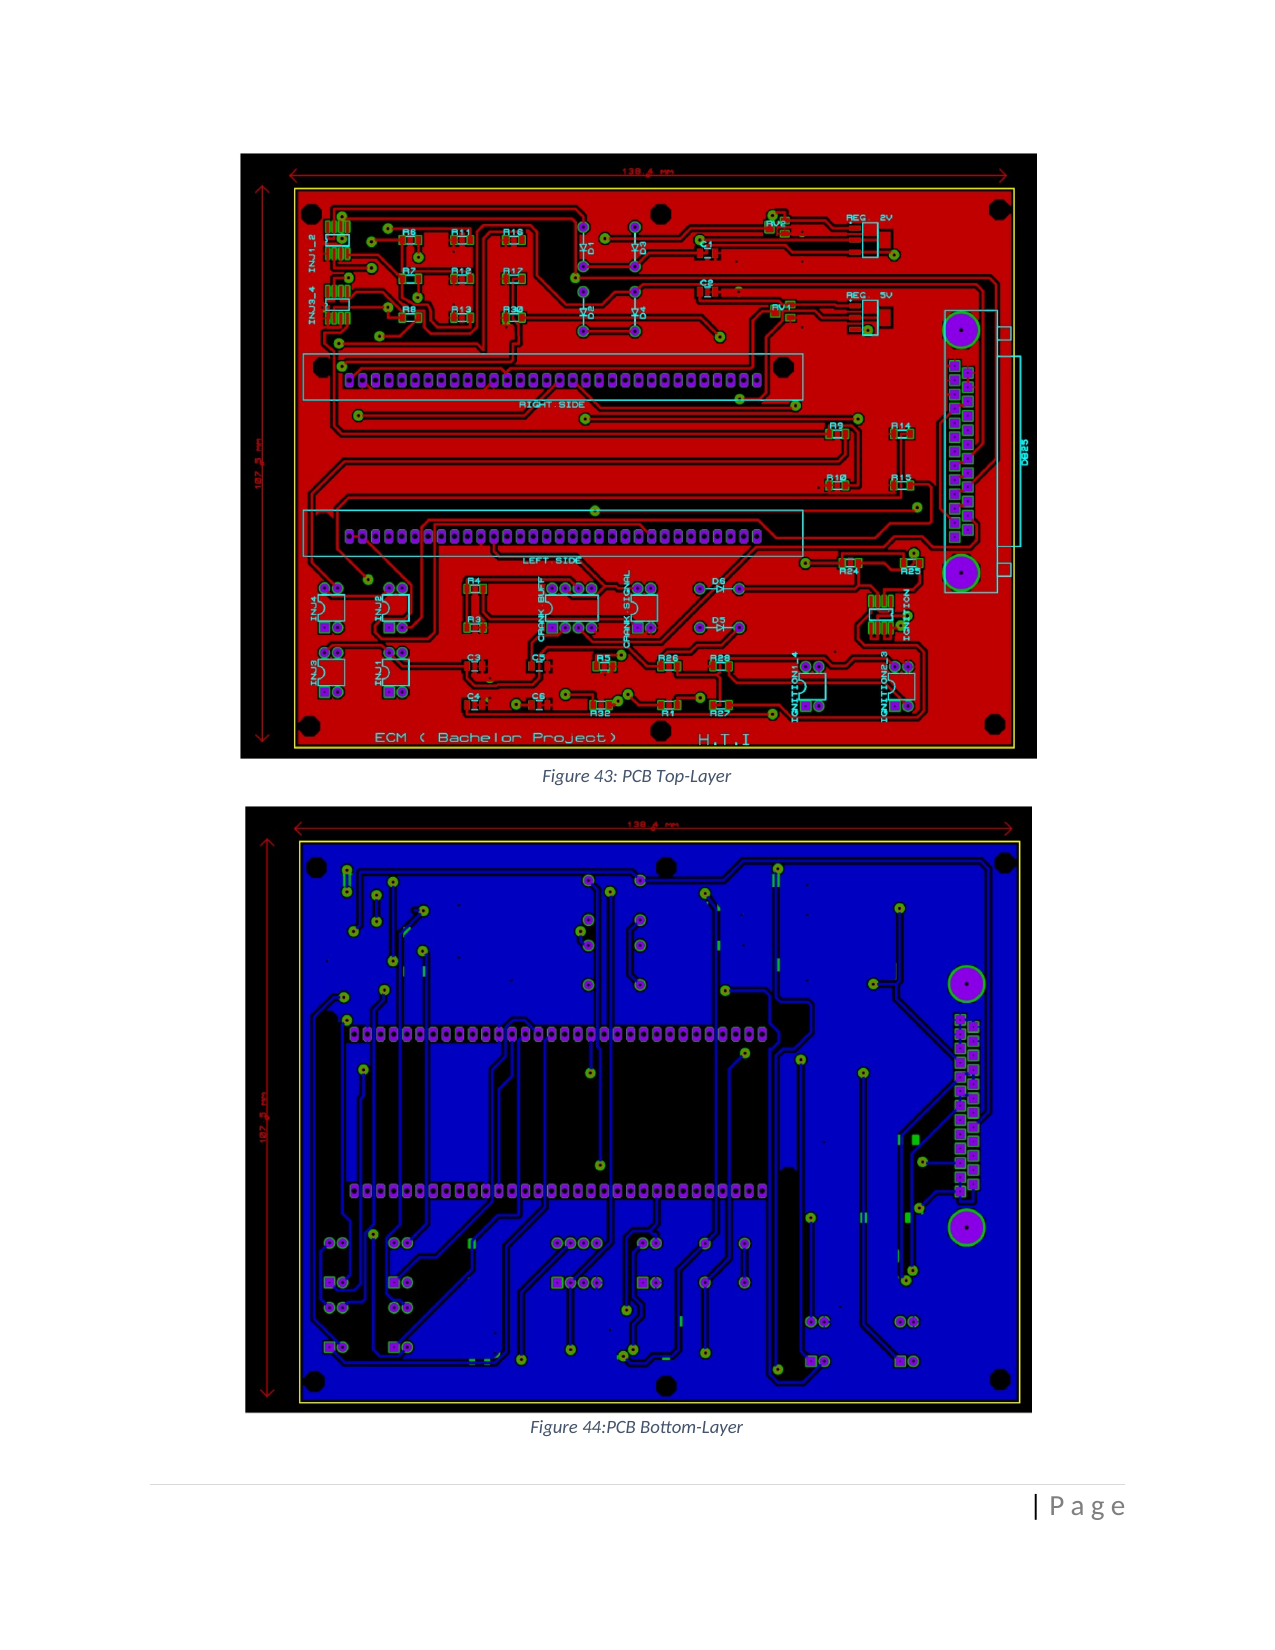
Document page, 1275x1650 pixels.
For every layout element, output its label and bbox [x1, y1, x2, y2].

picture [245, 805, 1031, 1414]
picture [240, 152, 1036, 764]
